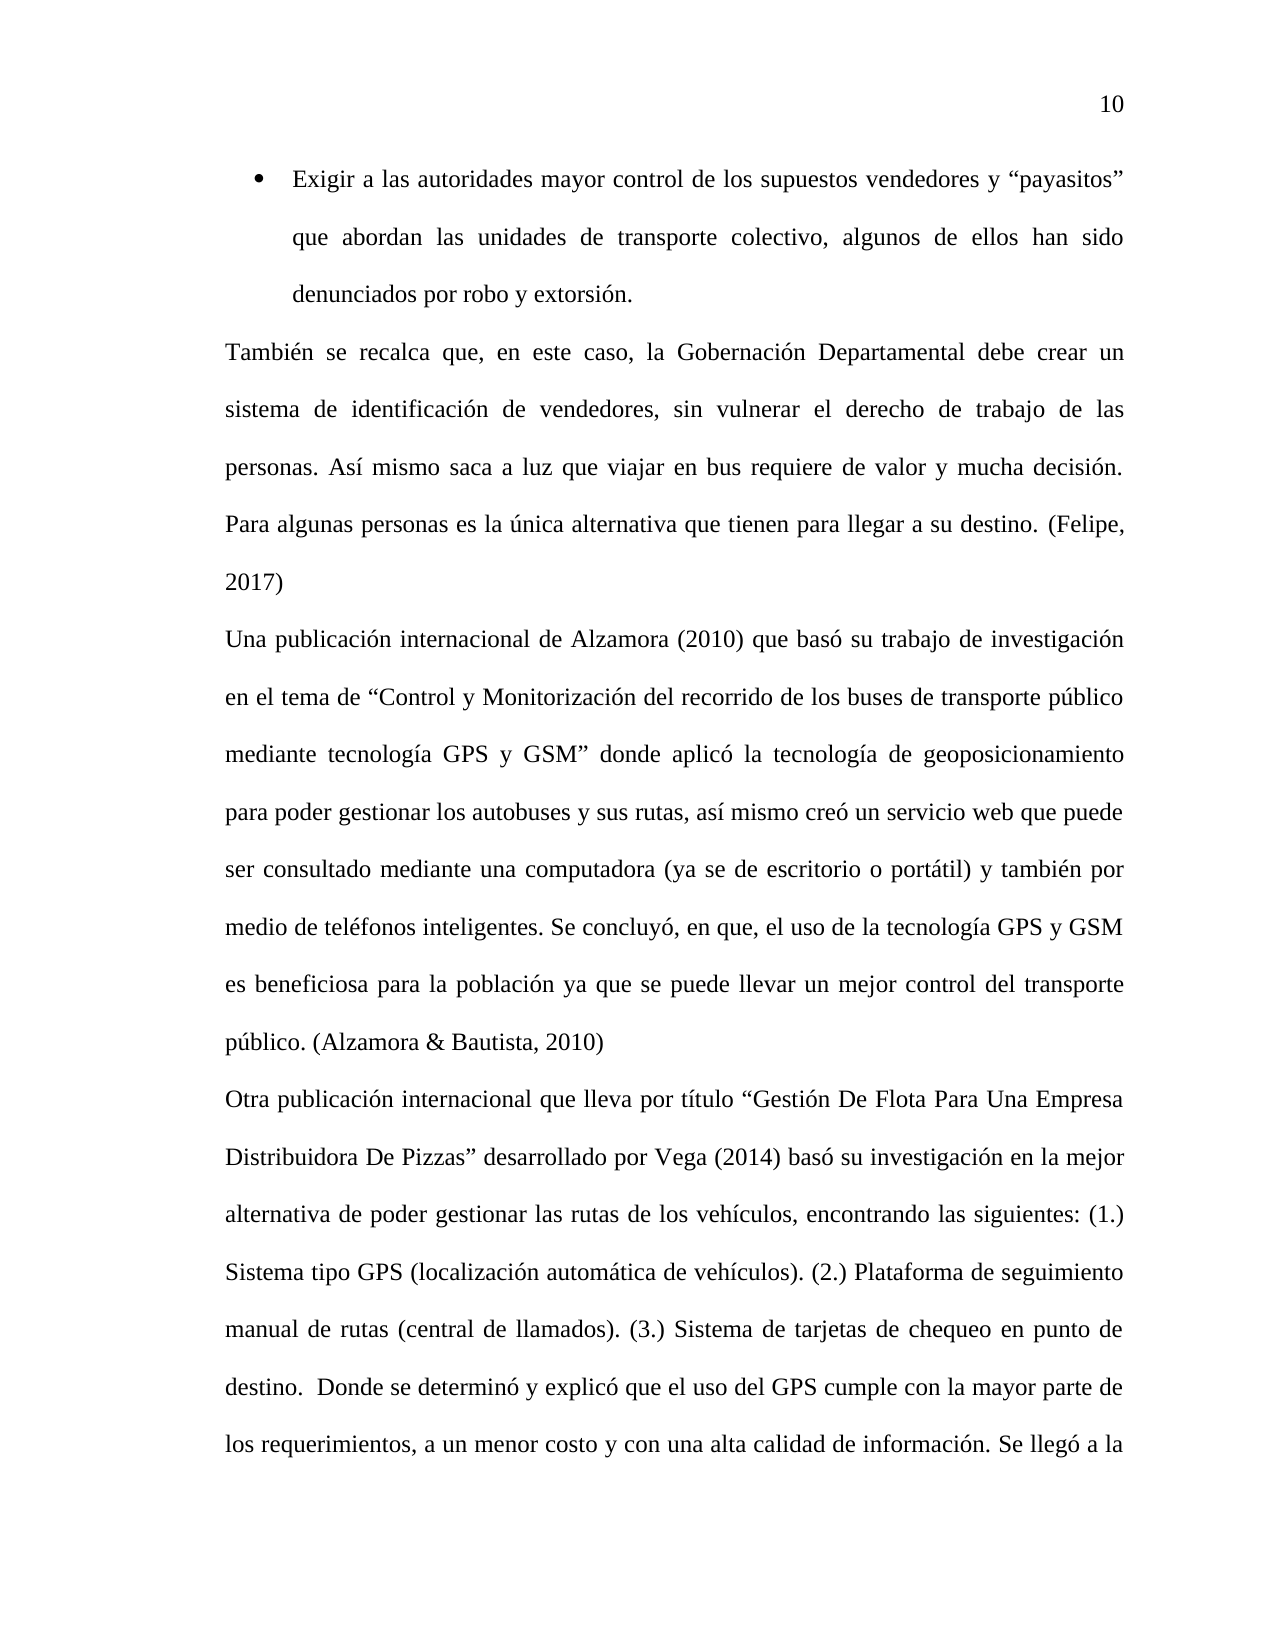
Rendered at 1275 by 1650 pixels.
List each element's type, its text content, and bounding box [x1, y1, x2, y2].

list Exigir a las autoridades mayor control de los supuestos vendedores y “payasitos” que abordan las unidades de transporte colectivo, algunos de ellos han sido denunciados por robo y extorsión. [254, 164, 1125, 308]
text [225, 1084, 1125, 1458]
text También se recalca que, en este caso, la Gobernación Departamental debe crear un sistema de identificación de vendedores, sin vulnerar el derecho de trabajo de las personas. Así mismo saca a luz que viajar en bus requiere de valor y mucha decisión. Para algunas personas es la única alternativa que tienen para llegar a su destino. [225, 337, 1125, 596]
text Una publicación internacional de Alzamora (2010) que basó su trabajo de investigación en el tema de “Control y Monitorización del recorrido de los buses de transporte público mediante tecnología GPS y GSM” donde aplicó la tecnología de geoposicionamiento para poder gestionar los autobuses y sus rutas, así mismo creó un servicio web que puede ser consultado mediante una computadora (ya se de escritorio o portátil) y también por medio de teléfonos inteligentes. Se concluyó, en que, el uso de la tecnología GPS y GSM es beneficiosa para la población ya que se puede llevar un mejor control del transporte público. [225, 624, 1125, 1056]
